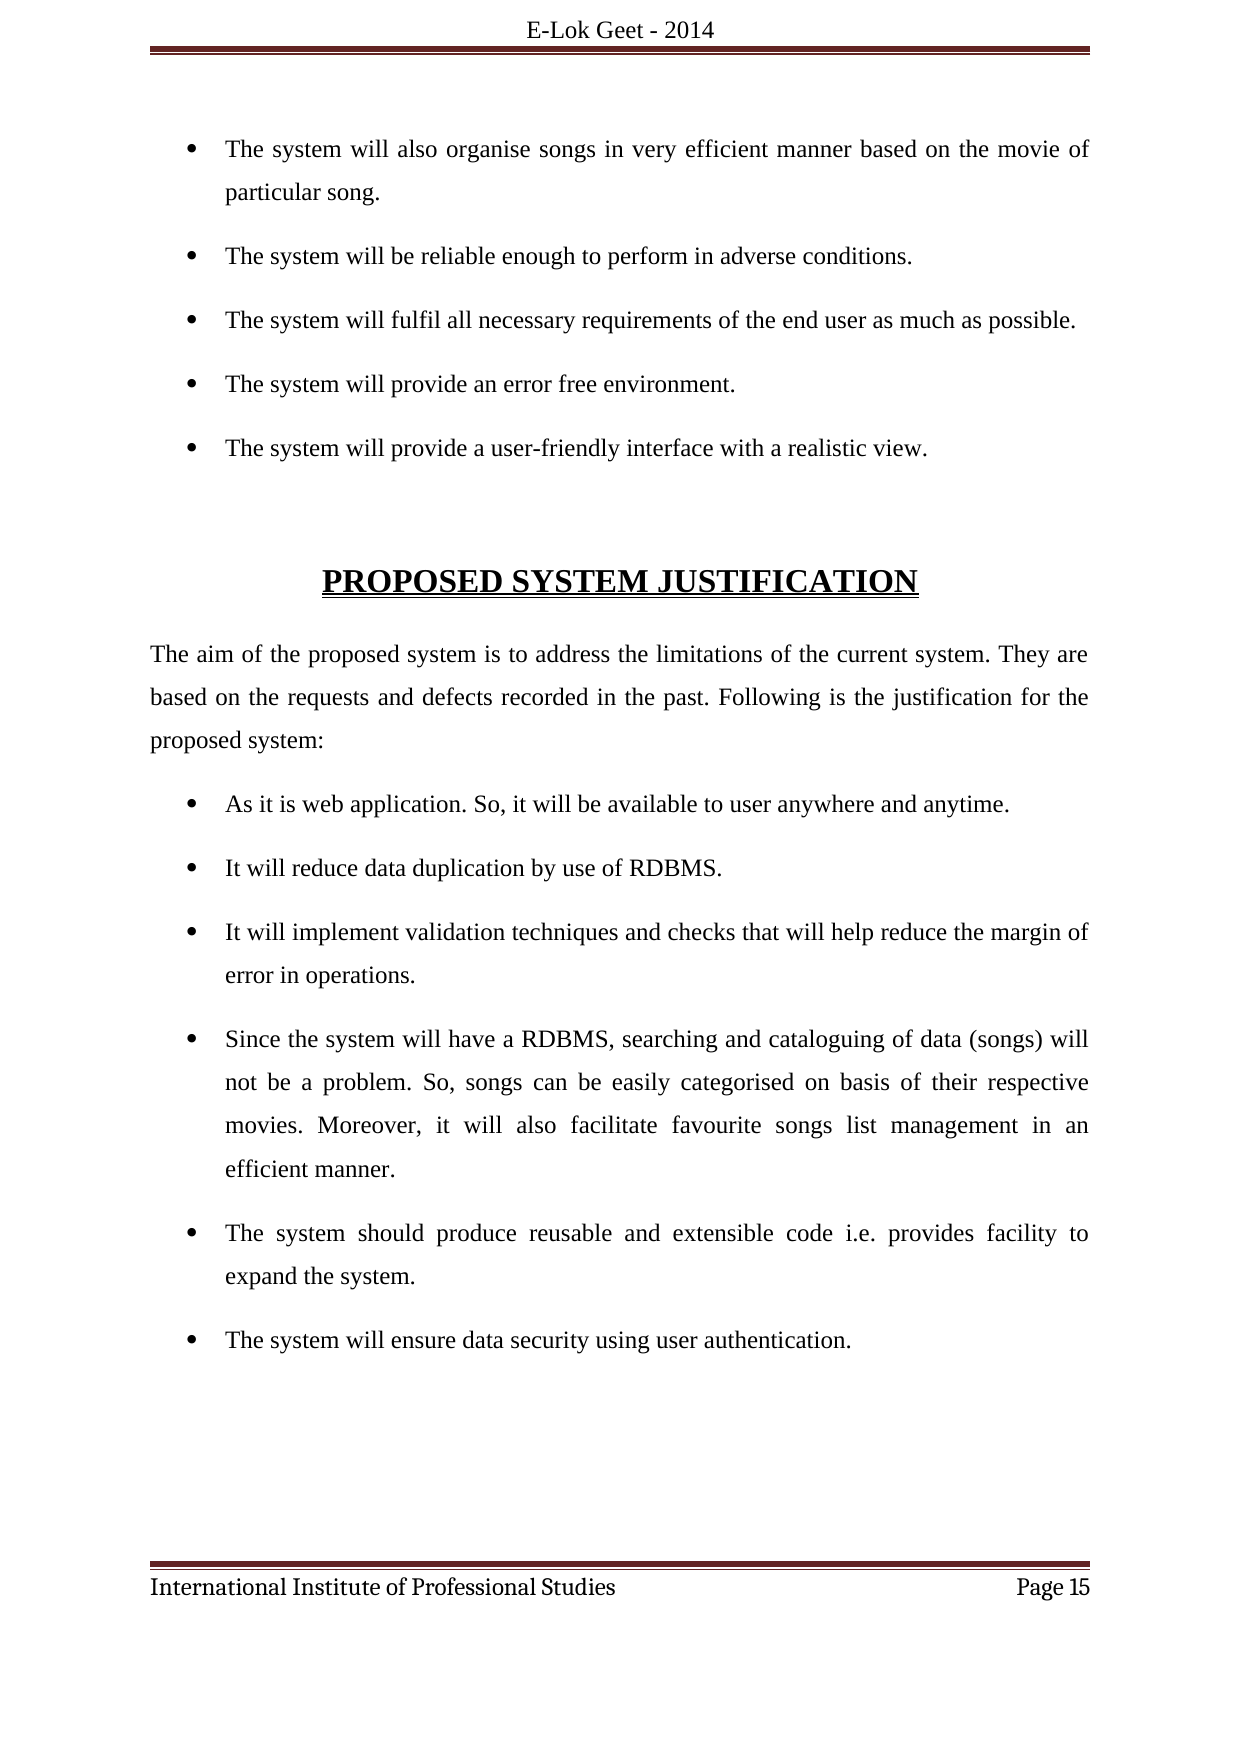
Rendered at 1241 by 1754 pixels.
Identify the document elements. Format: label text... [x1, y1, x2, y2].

list The system will also organise songs in very efficient manner based on the movie of particular song. [187, 134, 1090, 206]
text The aim of the proposed system is to address the limitations of the current system. They are based on the requests and defects recorded in the past. Following is the justification for the proposed system: [150, 639, 1090, 754]
list The system will be reliable enough to perform in adverse conditions. [187, 241, 1090, 270]
text PROPOSED SYSTEM JUSTIFICATION [150, 561, 1090, 599]
list The system will provide an error free environment. [187, 369, 1090, 398]
list It will implement validation techniques and checks that will help reduce the margin of error in operations. [187, 917, 1090, 989]
list Since the system will have a RDBMS, searching and cataloguing of data (songs) will not be a problem. So, songs can be easily categorised on basis of their respective movies. Moreover, it will also facilitate favourite songs list management in an efficient manner. [187, 1024, 1090, 1182]
list The system will provide a user-friendly interface with a realistic view. [187, 433, 1090, 462]
list As it is web application. So, it will be available to user anywhere and anytime. [187, 789, 1090, 818]
list It will reduce data duplication by use of RDBMS. [187, 853, 1090, 882]
list The system will fulfil all necessary requirements of the end user as much as possible. [187, 305, 1090, 334]
list The system will ensure data security using user authentication. [187, 1325, 1090, 1353]
list The system should produce reusable and extensible code i.e. provides facility to expand the system. [187, 1218, 1090, 1289]
